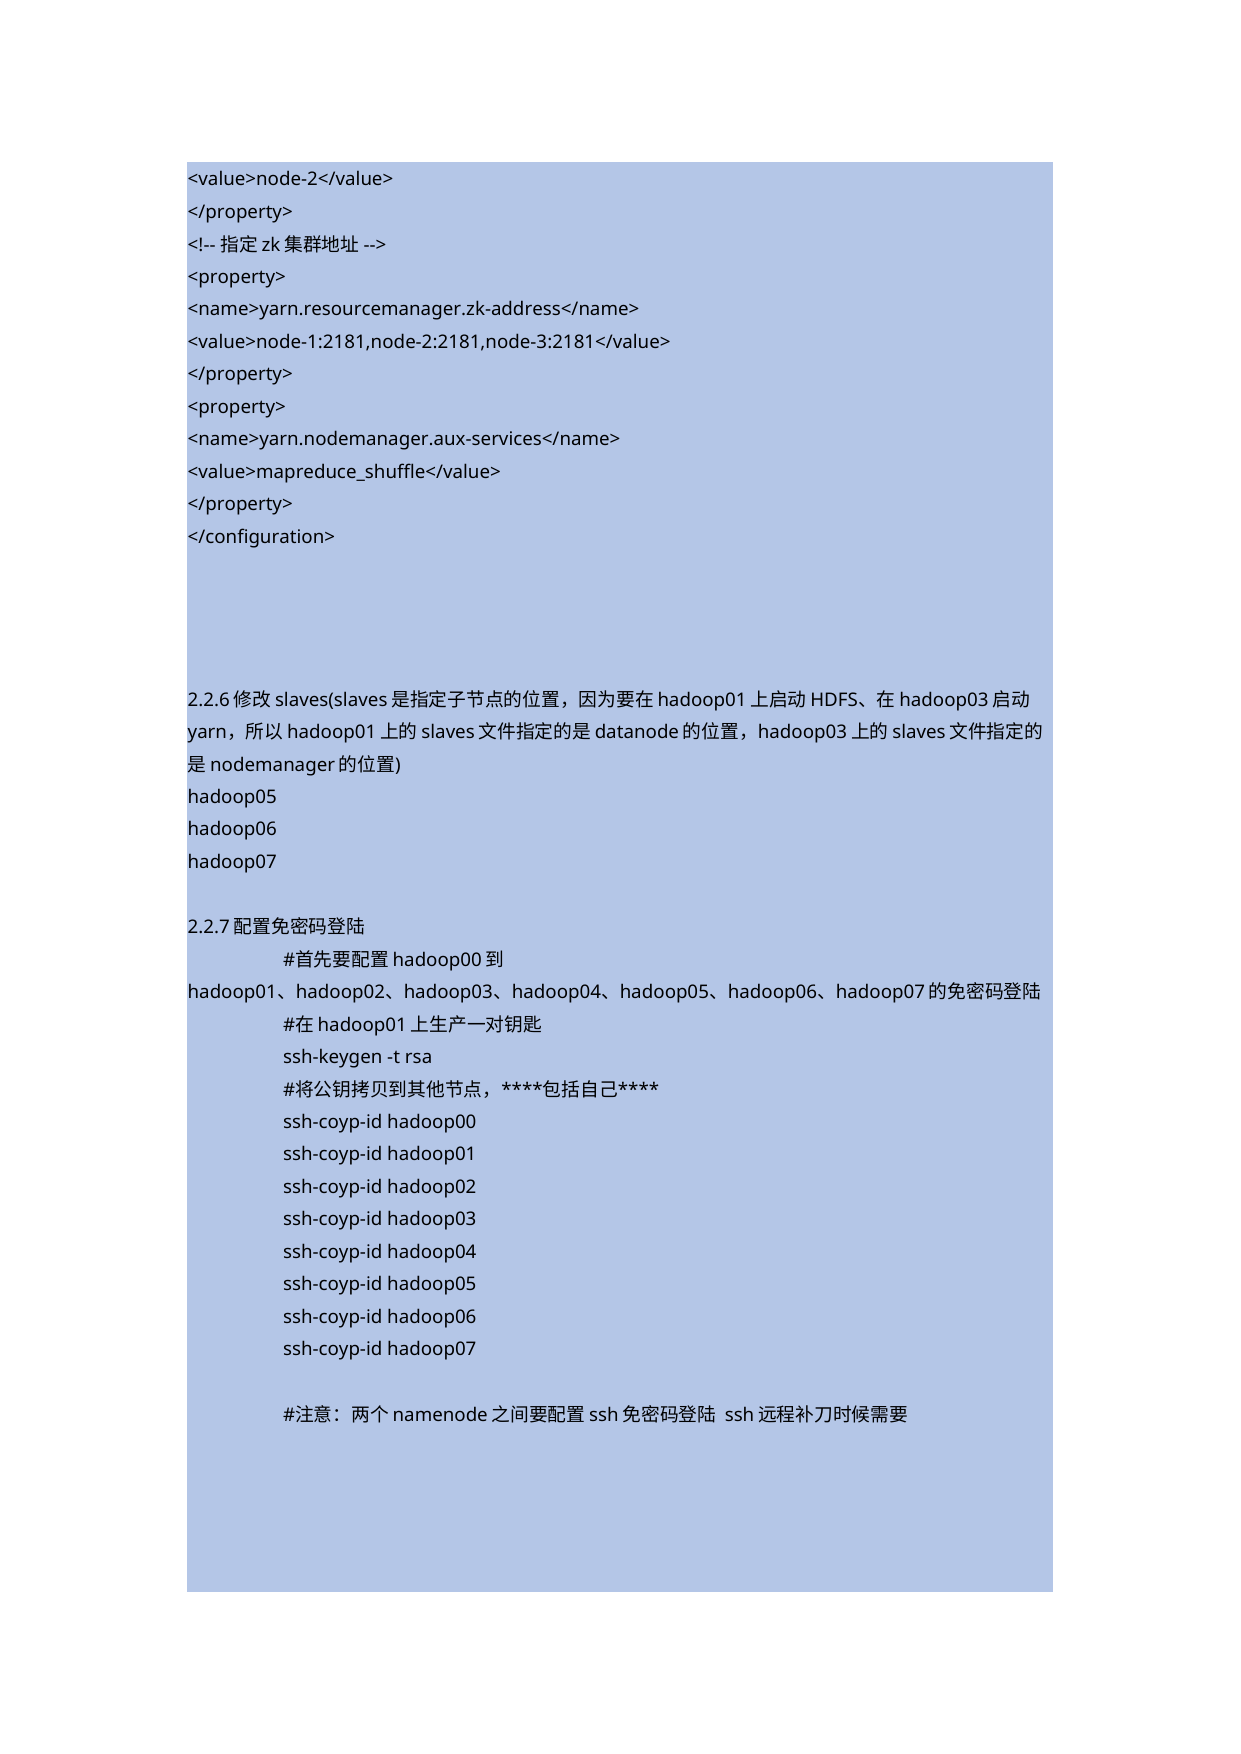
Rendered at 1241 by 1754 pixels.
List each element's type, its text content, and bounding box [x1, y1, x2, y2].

text </configuration> [187, 519, 1053, 552]
text ssh-coyp-id hadoop05 [187, 1267, 1053, 1299]
text </property> [187, 487, 1053, 519]
text <property> [187, 259, 1053, 292]
text ssh-coyp-id hadoop06 [187, 1299, 1053, 1332]
text hadoop05 [187, 779, 1053, 812]
text ssh-coyp-id hadoop04 [187, 1234, 1053, 1267]
text ssh-coyp-id hadoop02 [187, 1169, 1053, 1202]
text ssh-coyp-id hadoop01 [187, 1137, 1053, 1169]
text ssh-coyp-id hadoop00 [187, 1104, 1053, 1137]
text ssh-coyp-id hadoop03 [187, 1202, 1053, 1234]
text <value>mapreduce_shuffle</value> [187, 454, 1053, 487]
text </property> [187, 357, 1053, 389]
text <property> [187, 389, 1053, 422]
text </property> [187, 194, 1053, 227]
text <name>yarn.nodemanager.aux-services</name> [187, 422, 1053, 454]
text #在hadoop01上生产一对钥匙 [187, 1007, 1053, 1039]
text #首先要配置hadoop00到hadoop01、hadoop02、hadoop03、hadoop04、hadoop05、hadoop06、hadoop07的免密码登陆 [187, 942, 1053, 1007]
text <!-- 指定zk集群地址 --> [187, 227, 1053, 259]
text #将公钥拷贝到其他节点，****包括自己**** [187, 1072, 1053, 1104]
text ssh-coyp-id hadoop07 [187, 1332, 1053, 1364]
text hadoop07 [187, 844, 1053, 877]
text <name>yarn.resourcemanager.zk-address</name> [187, 292, 1053, 324]
text <value>node-2</value> [187, 162, 1053, 194]
text #注意：两个namenode之间要配置ssh免密码登陆 ssh远程补刀时候需要 [187, 1397, 1053, 1429]
text ssh-keygen -t rsa [187, 1039, 1053, 1072]
text hadoop06 [187, 812, 1053, 844]
text 2.2.7配置免密码登陆 [187, 909, 1053, 942]
text <value>node-1:2181,node-2:2181,node-3:2181</value> [187, 324, 1053, 357]
text 2.2.6修改slaves(slaves是指定子节点的位置，因为要在hadoop01上启动HDFS、在hadoop03启动yarn，所以hadoop01上的slaves文件指定的是datanode的位置，hadoop03上的slaves文件指定的是nodemanager的位置) [187, 682, 1053, 779]
